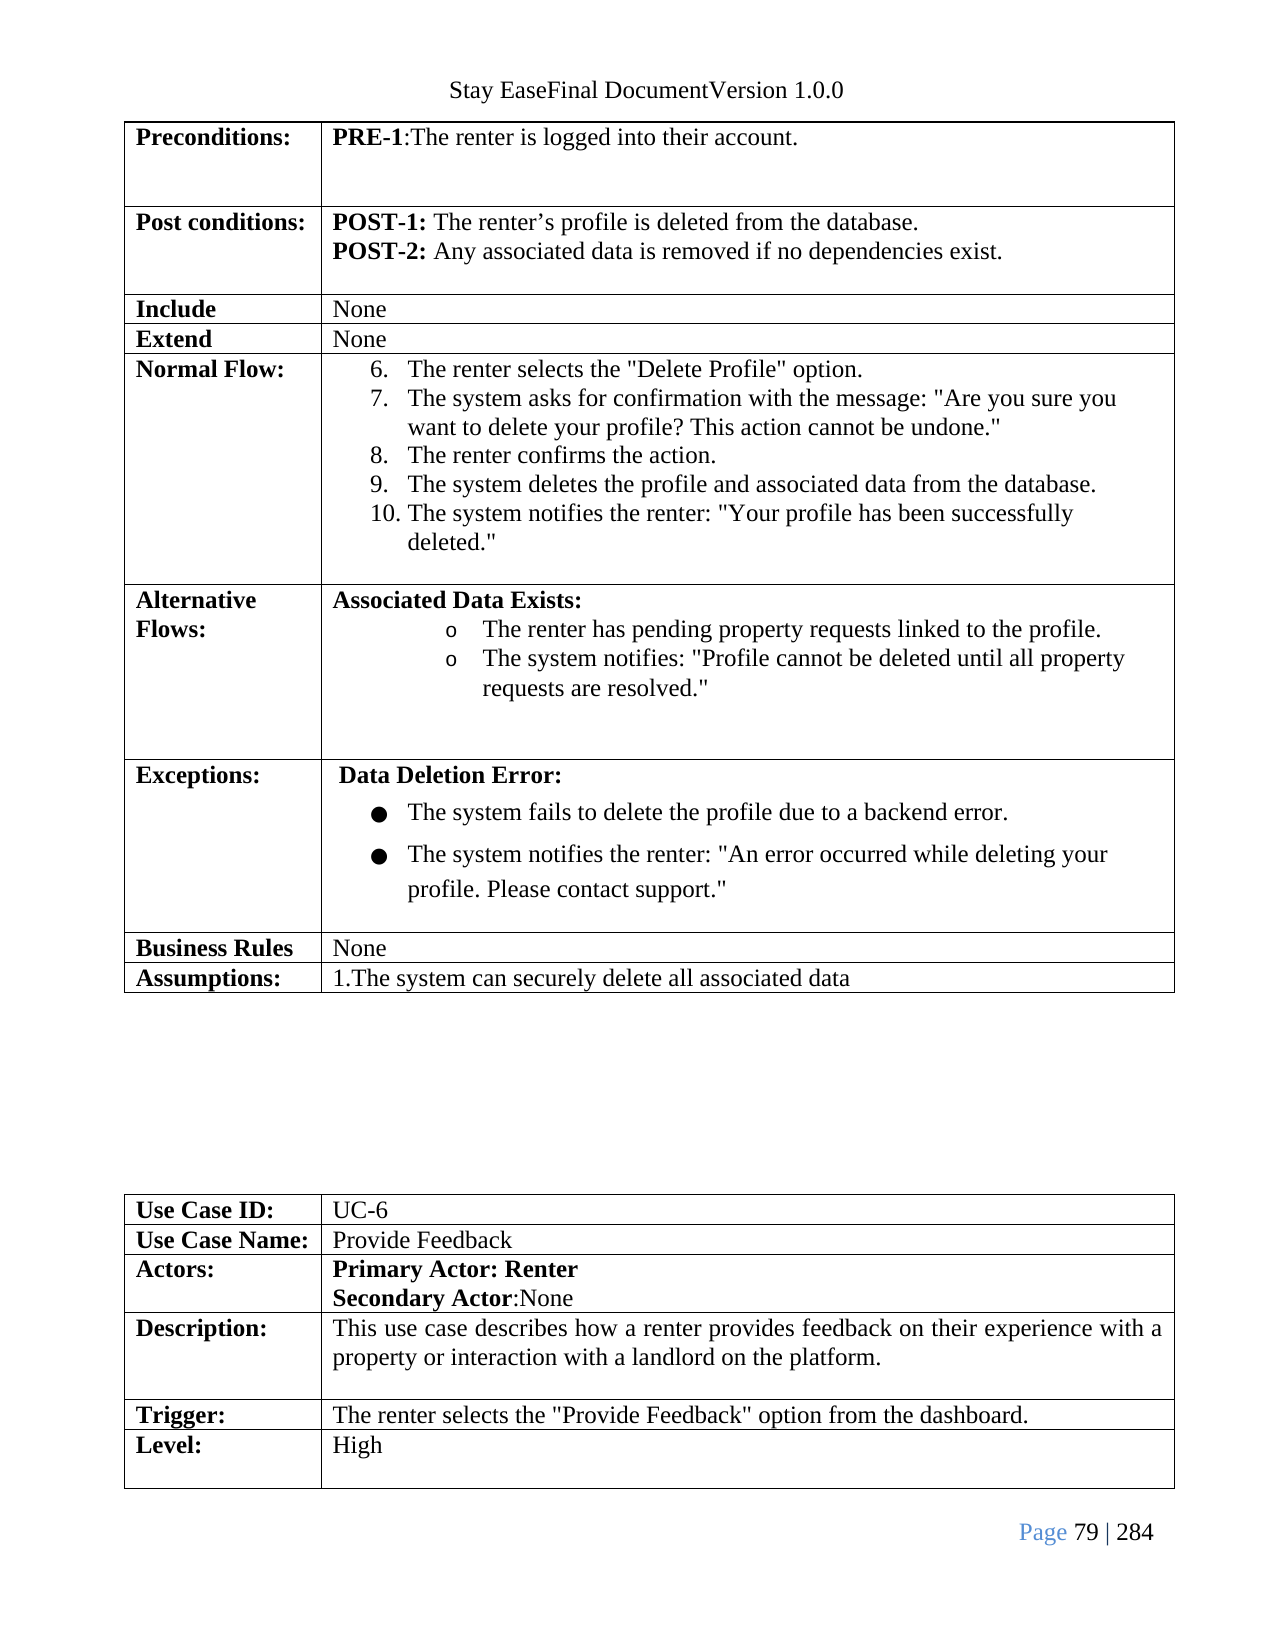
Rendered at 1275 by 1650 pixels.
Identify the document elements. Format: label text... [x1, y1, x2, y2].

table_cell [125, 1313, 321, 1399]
table_cell Include [125, 295, 321, 323]
table_cell None [322, 933, 1174, 962]
table_cell None [322, 295, 1174, 323]
table_cell None [322, 324, 1174, 353]
table_cell PRE-1:The renter is logged into their account. [322, 123, 1174, 206]
table_cell Primary Actor: Renter Secondary Actor:None [322, 1255, 1174, 1312]
table_cell Preconditions: [125, 123, 321, 206]
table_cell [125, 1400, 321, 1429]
table_cell Assumptions: [125, 963, 321, 992]
table_header Use Case ID: [125, 1195, 321, 1224]
table_cell Associated Data Exists: The renter has pending property requests linked to the profile. The system notifies: "Profile cannot be deleted until all property requests are resolved." [322, 585, 1174, 759]
table_cell Actors: [125, 1255, 321, 1312]
table_cell Alternative Flows: [125, 585, 321, 759]
table_cell The renter selects the "Delete Profile" option. The system asks for confirmation with the message: "Are you sure you want to delete your profile? This action cannot be undone." The renter confirms the action. The system deletes the profile and associated data from the database. The system notifies the renter: "Your profile has been successfully deleted." [322, 354, 1174, 584]
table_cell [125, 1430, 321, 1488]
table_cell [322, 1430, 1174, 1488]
table_cell Use Case Name: [125, 1225, 321, 1253]
table_cell Business Rules [125, 933, 321, 962]
table_cell Exceptions: [125, 760, 321, 932]
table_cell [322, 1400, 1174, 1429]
table_cell Extend [125, 324, 321, 353]
table_cell Provide Feedback [322, 1225, 1174, 1253]
table_cell 1.The system can securely delete all associated data [322, 963, 1174, 992]
table_header UC-6 [322, 1195, 1174, 1224]
table_cell Post conditions: [125, 207, 321, 293]
table_cell Data Deletion Error: The system fails to delete the profile due to a backend error. The system notifies the renter: "An error occurred while deleting your profile. Please contact support." [322, 760, 1174, 932]
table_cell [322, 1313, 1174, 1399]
table_cell Normal Flow: [125, 354, 321, 584]
table_cell POST-1: The renter’s profile is deleted from the database. POST-2: Any associated data is removed if no dependencies exist. [322, 207, 1174, 293]
